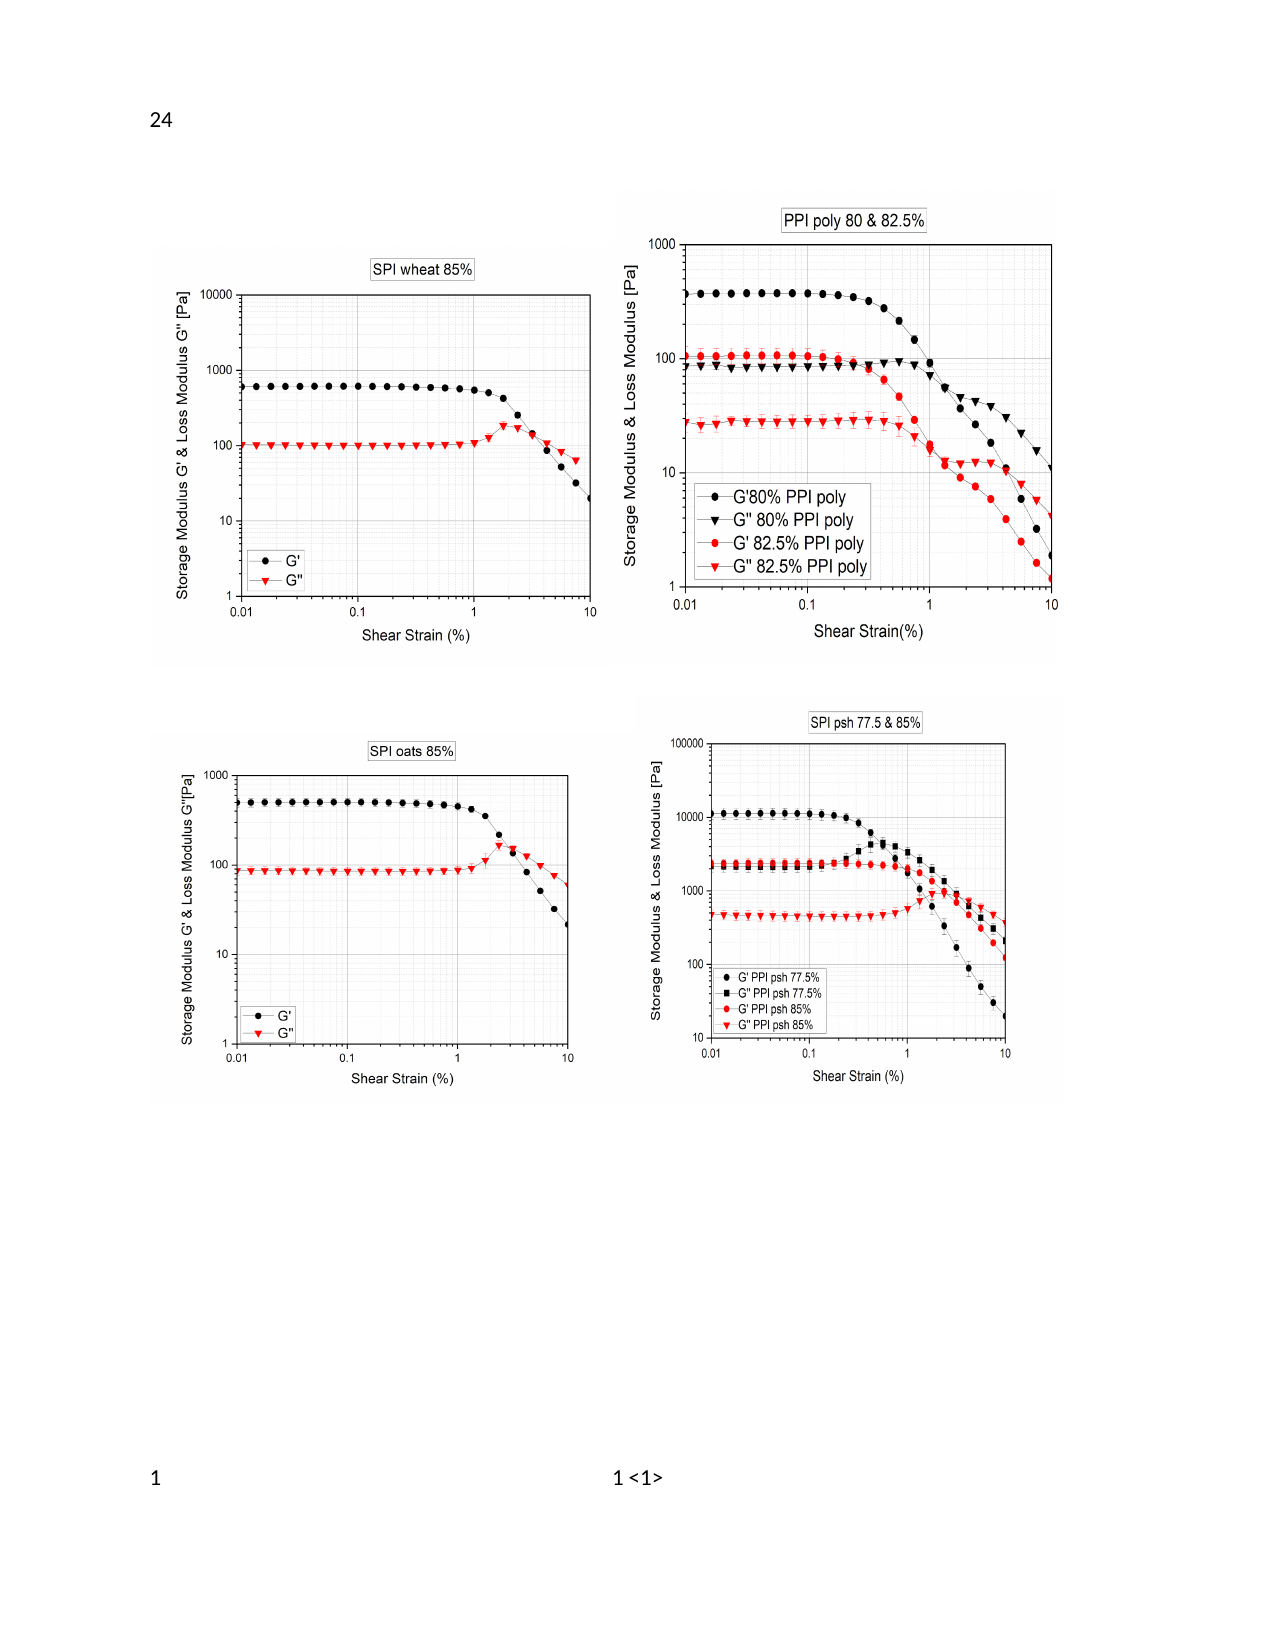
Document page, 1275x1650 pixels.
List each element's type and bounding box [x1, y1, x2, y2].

picture [150, 696, 1065, 1105]
picture [150, 189, 1062, 666]
